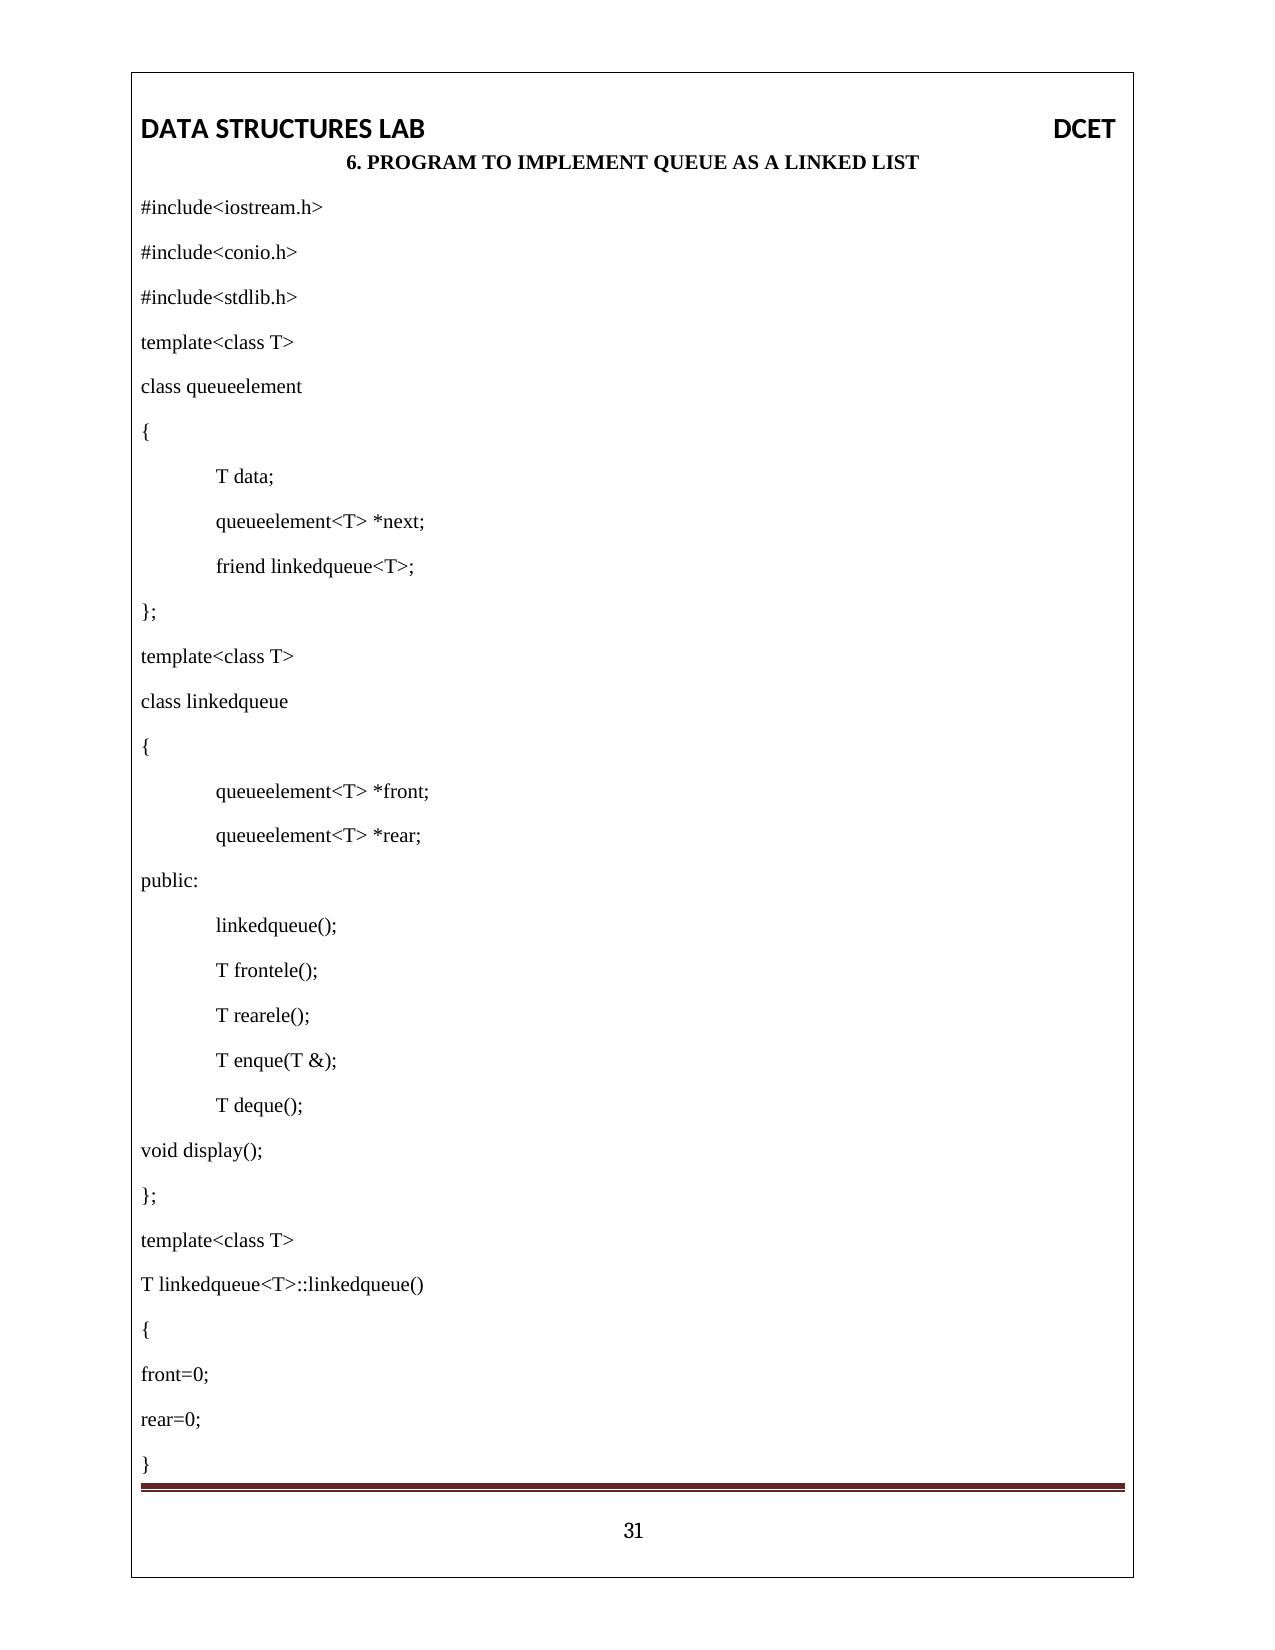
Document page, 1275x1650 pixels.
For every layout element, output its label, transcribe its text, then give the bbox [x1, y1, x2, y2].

text template<class T> [141, 329, 1125, 354]
text #include<conio.h> [141, 240, 1125, 264]
text { [141, 734, 1125, 758]
text friend linkedqueue<T>; [141, 554, 1125, 578]
text template<class T> [141, 644, 1125, 668]
text public: [141, 868, 1125, 892]
text front=0; [141, 1362, 1125, 1386]
text }; [141, 1183, 1125, 1207]
text #include<iostream.h> [141, 195, 1125, 219]
text }; [141, 599, 1125, 623]
text T rearele(); [141, 1003, 1125, 1027]
text #include<stdlib.h> [141, 285, 1125, 309]
text void display(); [141, 1138, 1125, 1162]
text { [141, 1317, 1125, 1341]
text class linkedqueue [141, 689, 1125, 713]
text T deque(); [141, 1093, 1125, 1117]
text rear=0; [141, 1407, 1125, 1431]
text queueelement<T> *next; [141, 509, 1125, 533]
text 6. PROGRAM TO IMPLEMENT QUEUE AS A LINKED LIST [141, 150, 1125, 174]
text class queueelement [141, 374, 1125, 398]
text T enque(T &); [141, 1048, 1125, 1072]
text T linkedqueue<T>::linkedqueue() [141, 1272, 1125, 1296]
text queueelement<T> *rear; [141, 823, 1125, 847]
text { [141, 419, 1125, 443]
text T frontele(); [141, 958, 1125, 982]
text T data; [141, 464, 1125, 488]
text } [141, 1452, 1125, 1476]
text queueelement<T> *front; [141, 778, 1125, 803]
text template<class T> [141, 1227, 1125, 1252]
text linkedqueue(); [141, 913, 1125, 937]
